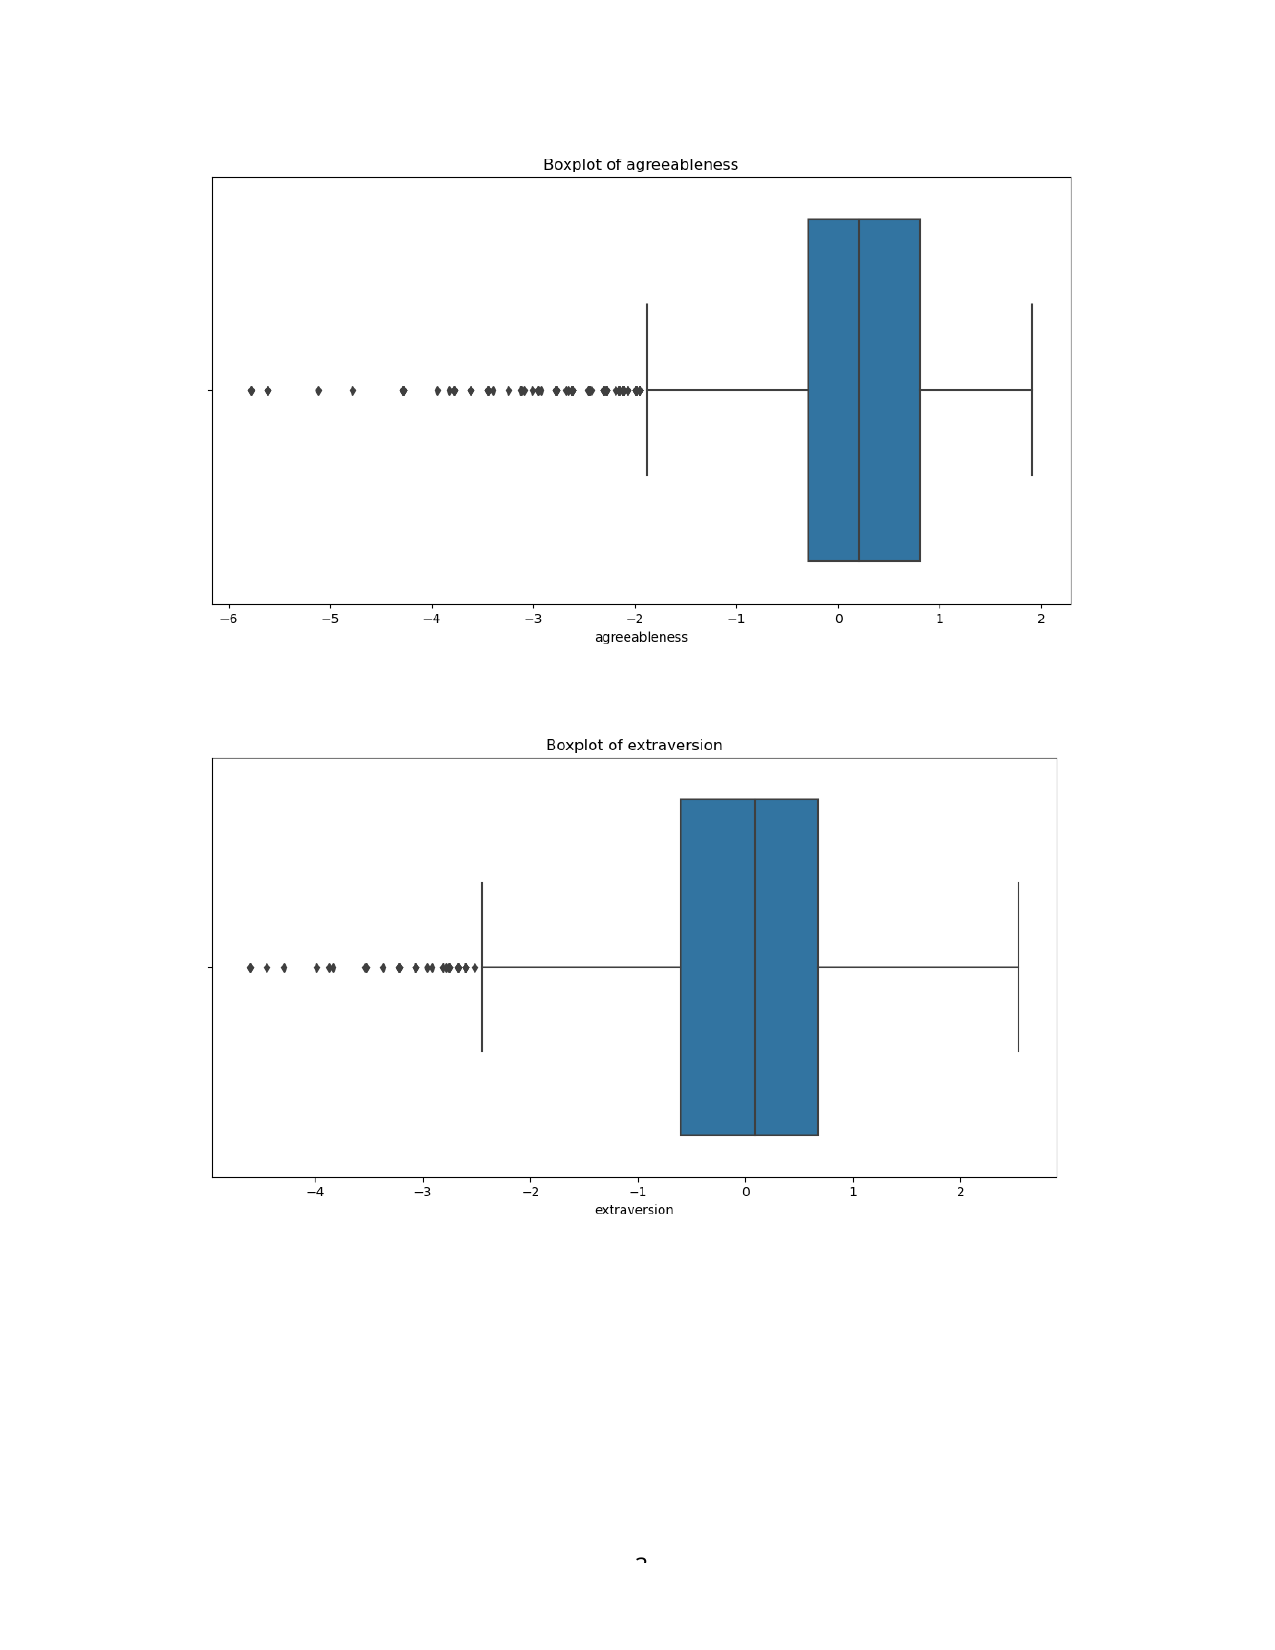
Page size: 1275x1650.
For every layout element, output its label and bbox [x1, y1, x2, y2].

picture [207, 159, 1072, 644]
picture [207, 739, 1058, 1214]
